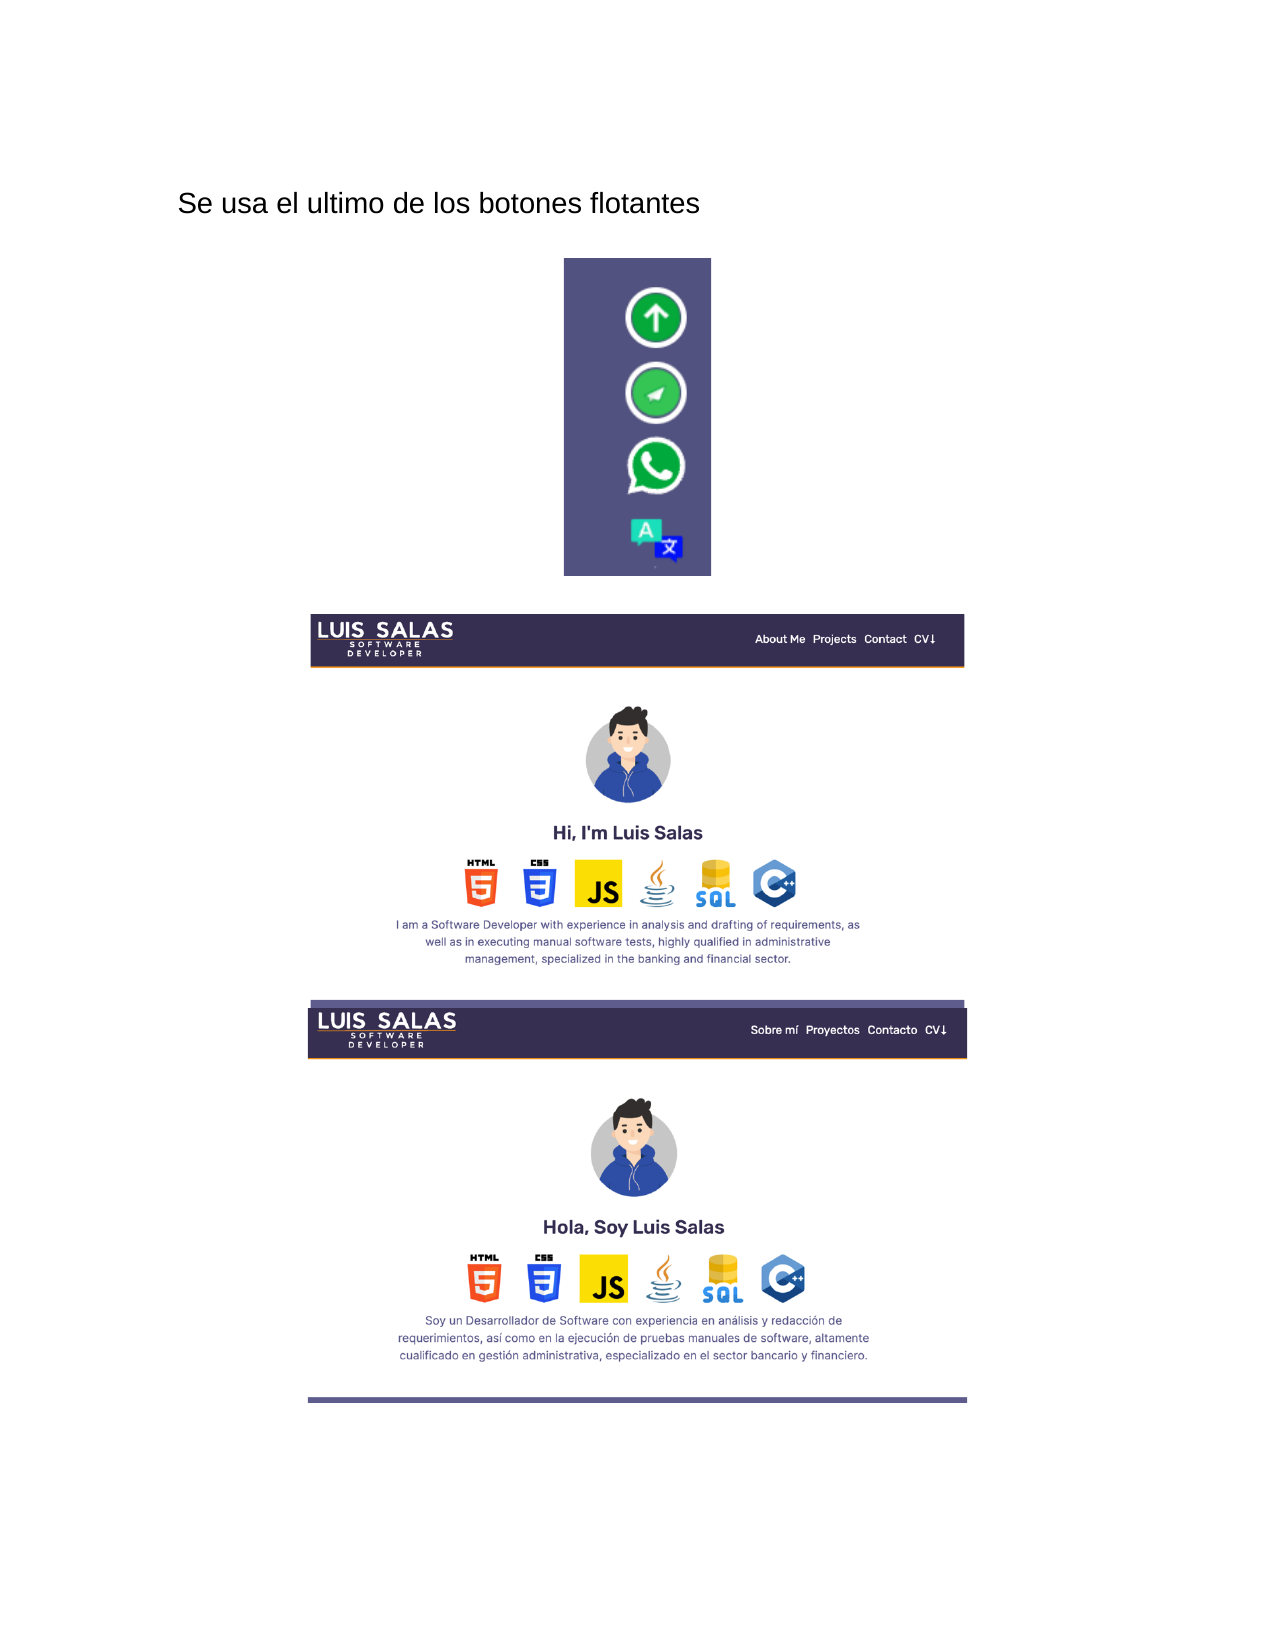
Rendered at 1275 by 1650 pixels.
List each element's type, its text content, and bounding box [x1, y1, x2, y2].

picture [563, 258, 712, 576]
picture [307, 614, 968, 1403]
text Se usa el ultimo de los botones flotantes [177, 186, 1098, 219]
